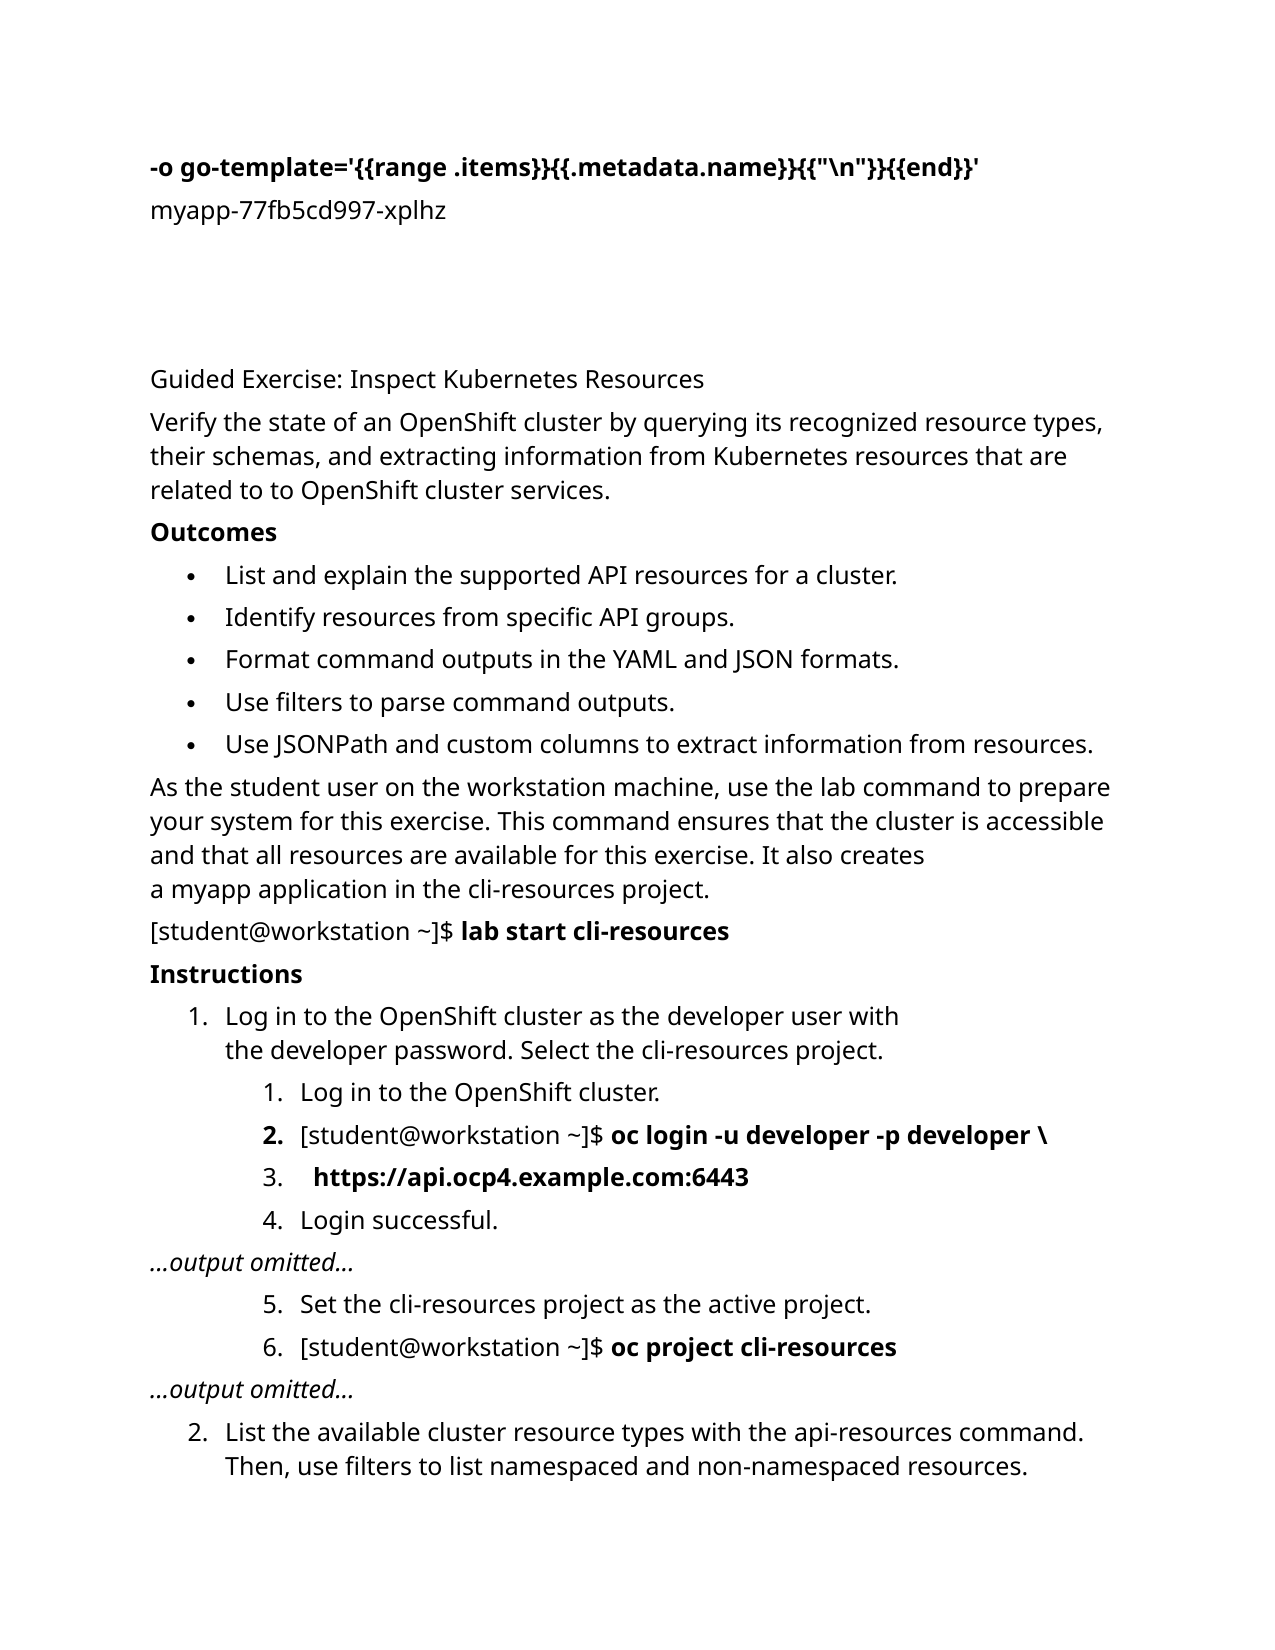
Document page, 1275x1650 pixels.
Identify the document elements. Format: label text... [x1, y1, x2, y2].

text ...output omitted... [150, 1372, 1125, 1406]
text ...output omitted... [150, 1245, 1125, 1279]
list Format command outputs in the YAML and JSON formats. [187, 642, 1125, 676]
text Guided Exercise: Inspect Kubernetes Resources [150, 362, 1125, 396]
text [student@workstation ~]$ lab start cli-resources [150, 914, 1125, 948]
list Use filters to parse command outputs. [187, 684, 1125, 718]
list List the available cluster resource types with the api-resources command. Then, use filters to list namespaced and non-namespaced resources. [187, 1414, 1125, 1482]
list Log in to the OpenShift cluster as the developer user with the developer password. Select the cli-resources project. [187, 999, 1125, 1067]
list Identify resources from specific API groups. [187, 600, 1125, 634]
text Instructions [150, 956, 1125, 990]
text myapp-77fb5cd997-xplhz [150, 192, 1125, 226]
list Set the cli-resources project as the active project. [262, 1287, 1125, 1321]
list List and explain the supported API resources for a cluster. [187, 557, 1125, 591]
list [student@workstation ~]$ oc login -u developer -p developer \ [262, 1117, 1125, 1152]
text Outcomes [150, 515, 1125, 549]
list Use JSONPath and custom columns to extract information from resources. [187, 727, 1125, 761]
text Verify the state of an OpenShift cluster by querying its recognized resource types, their schemas, and extracting information from Kubernetes resources that are related to to OpenShift cluster services. [150, 404, 1125, 507]
text As the student user on the workstation machine, use the lab command to prepare your system for this exercise. This command ensures that the cluster is accessible and that all resources are available for this exercise. It also creates a myapp application in the cli-resources project. [150, 769, 1125, 906]
list [student@workstation ~]$ oc project cli-resources [262, 1329, 1125, 1363]
list Login successful. [262, 1202, 1125, 1236]
list https://api.ocp4.example.com:6443 [262, 1160, 1125, 1194]
list Log in to the OpenShift cluster. [262, 1075, 1125, 1109]
text -o go-template='{{range .items}}{{.metadata.name}}{{"\n"}}{{end}}' [150, 150, 1125, 184]
